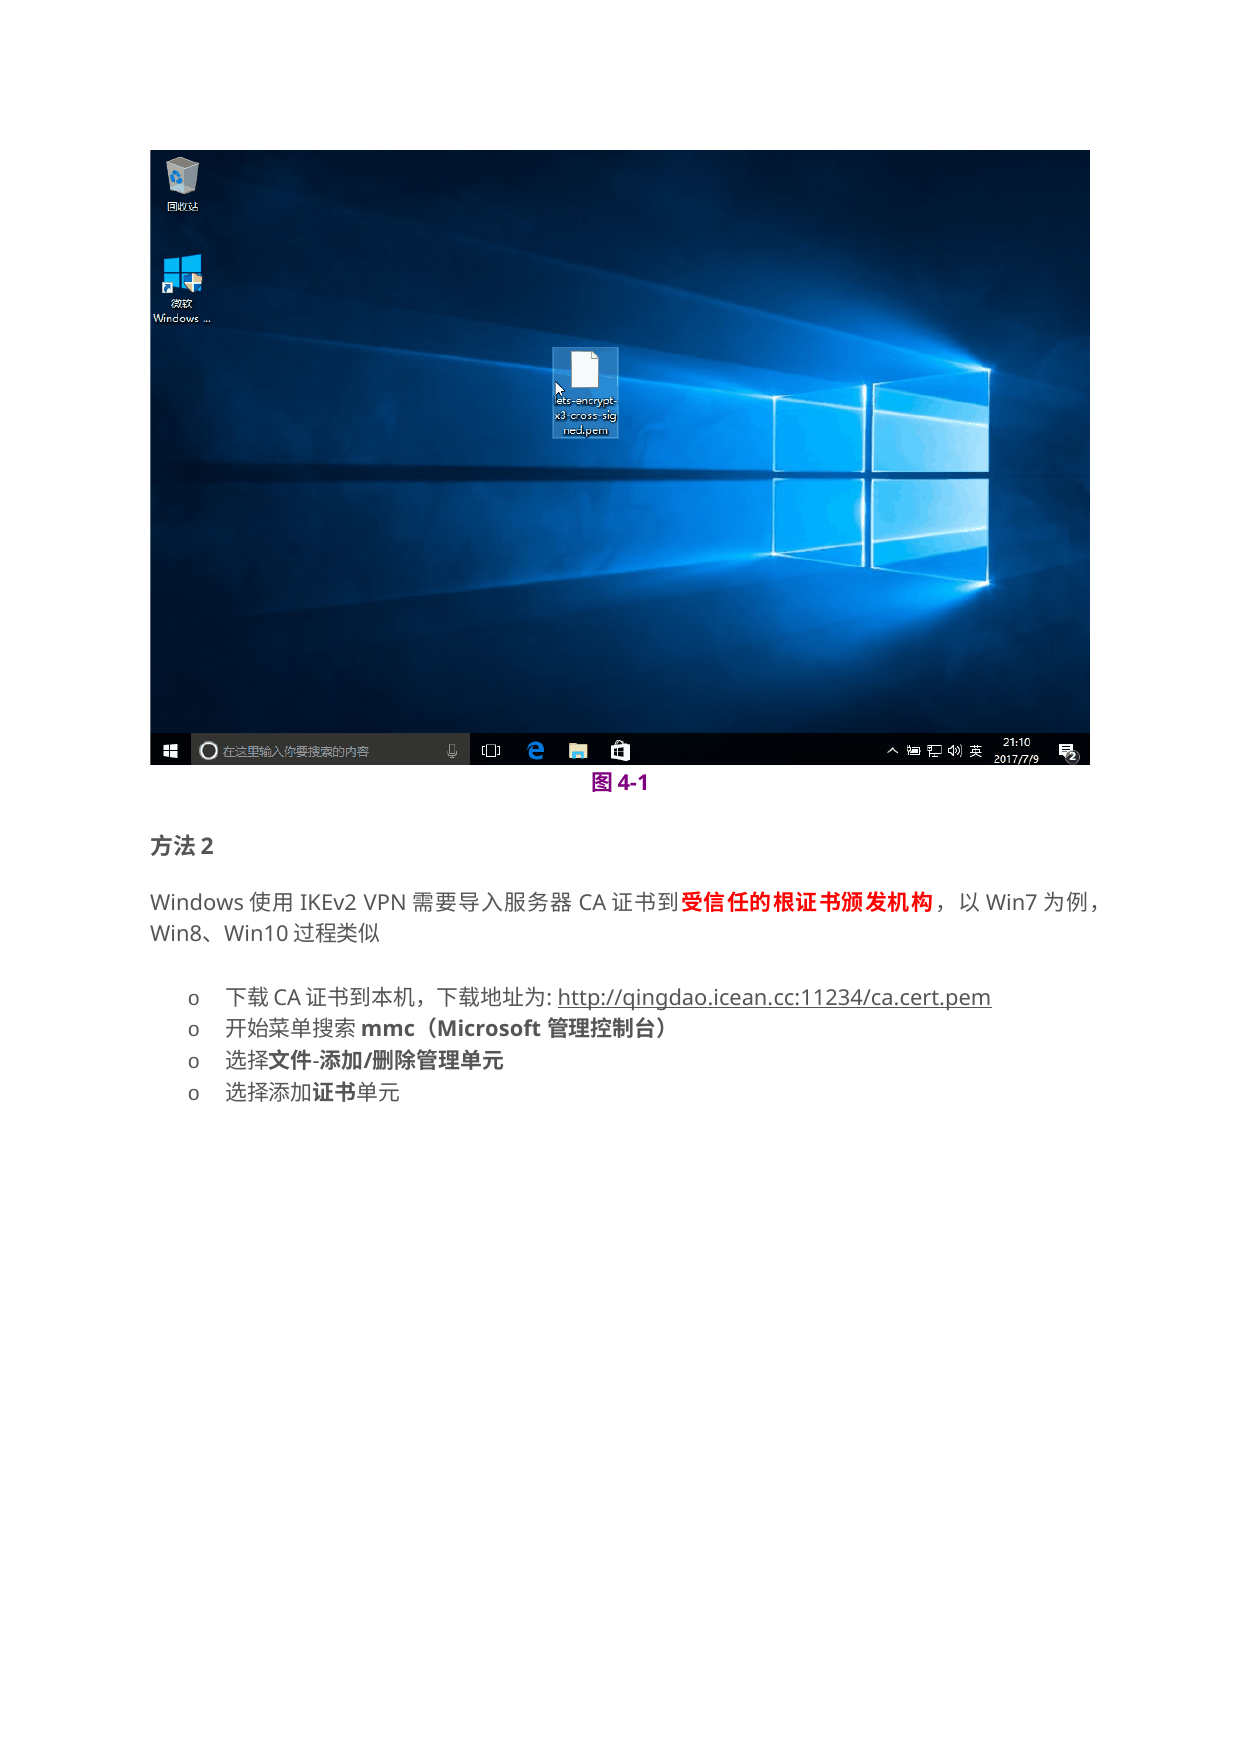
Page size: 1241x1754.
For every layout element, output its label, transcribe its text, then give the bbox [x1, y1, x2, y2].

text 图4-1 [150, 765, 1090, 797]
list 下载CA证书到本机，下载地址为: http://qingdao.icean.cc:11234/ca.cert.pem [187, 979, 1090, 1011]
text 方法2 [150, 828, 1090, 861]
list 选择添加证书单元 [187, 1075, 1090, 1106]
picture [150, 150, 1090, 765]
text Windows使用IKEv2 VPN需要导入服务器CA证书到受信任的根证书颁发机构，以Win7为例，Win8、Win10过程类似 [150, 885, 1090, 948]
list 开始菜单搜索mmc（Microsoft 管理控制台） [187, 1011, 1090, 1043]
list 选择文件-添加/删除管理单元 [187, 1043, 1090, 1075]
